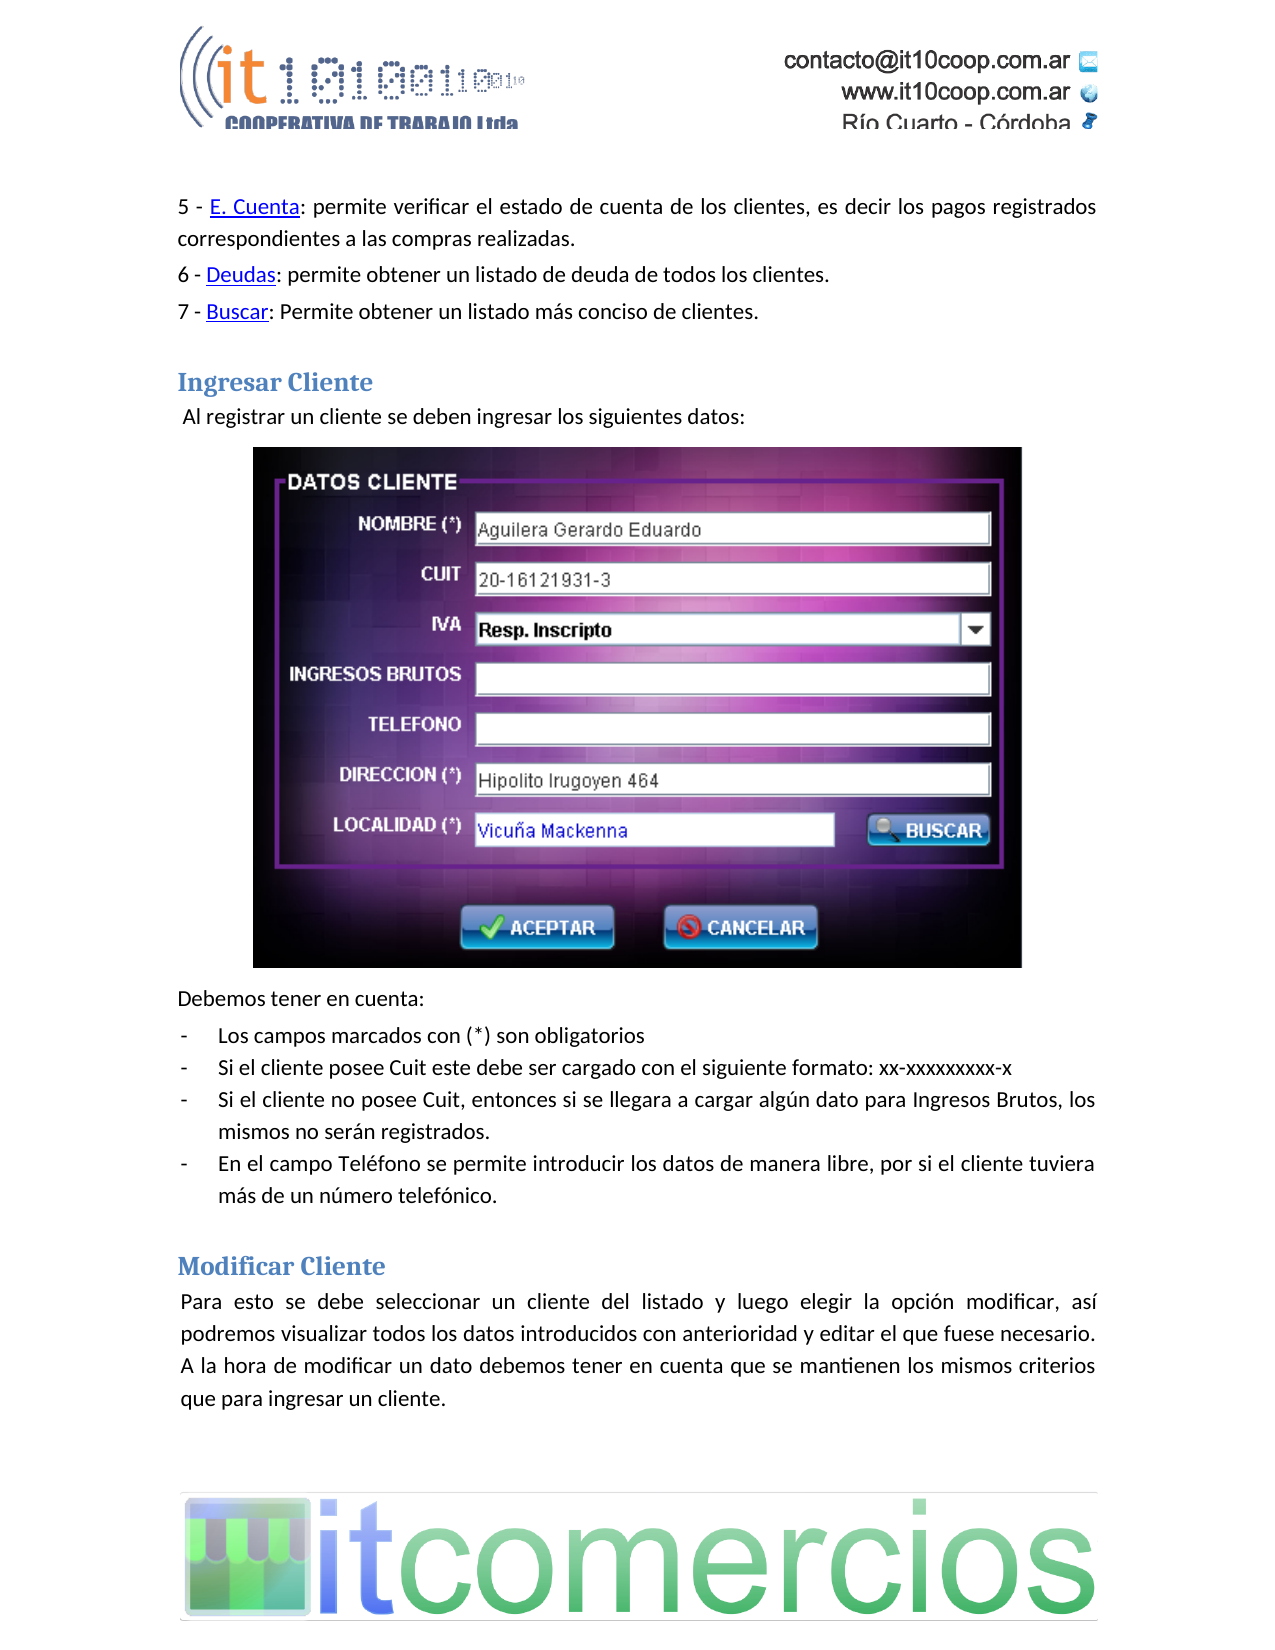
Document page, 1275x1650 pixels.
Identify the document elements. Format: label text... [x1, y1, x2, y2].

text 5 - E. Cuenta: permite verificar el estado de cuenta de los clientes, es decir los pagos registrados correspondientes a las compras realizadas. [177, 192, 1098, 252]
list Los campos marcados con (*) son obligatorios [180, 1021, 1098, 1049]
picture [178, 1487, 1096, 1622]
text 6 - Deudas: permite obtener un listado de deuda de todos los clientes. [177, 261, 1098, 288]
text Al registrar un cliente se deben ingresar los siguientes datos: [177, 402, 1098, 430]
text 7 - Buscar: Permite obtener un listado más conciso de clientes. [177, 297, 1098, 325]
picture [178, 25, 1096, 129]
list Si el cliente posee Cuit este debe ser cargado con el siguiente formato: xx-xxxxxxxxx-x [180, 1053, 1098, 1081]
subtitle Modificar Cliente [177, 1251, 1098, 1282]
text Para esto se debe seleccionar un cliente del listado y luego elegir la opción modificar, así podremos visualizar todos los datos introducidos con anterioridad y editar el que fuese necesario. A la hora de modificar un dato debemos tener en cuenta que se mantienen los mismos criterios que para ingresar un cliente. [180, 1287, 1098, 1412]
text Debemos tener en cuenta: [177, 984, 1098, 1012]
subtitle Ingresar Cliente [177, 367, 1098, 398]
list Si el cliente no posee Cuit, entonces si se llegara a cargar algún dato para Ingresos Brutos, los mismos no serán registrados. [180, 1085, 1098, 1145]
list En el campo Teléfono se permite introducir los datos de manera libre, por si el cliente tuviera más de un número telefónico. [180, 1149, 1098, 1210]
picture [253, 447, 1023, 968]
